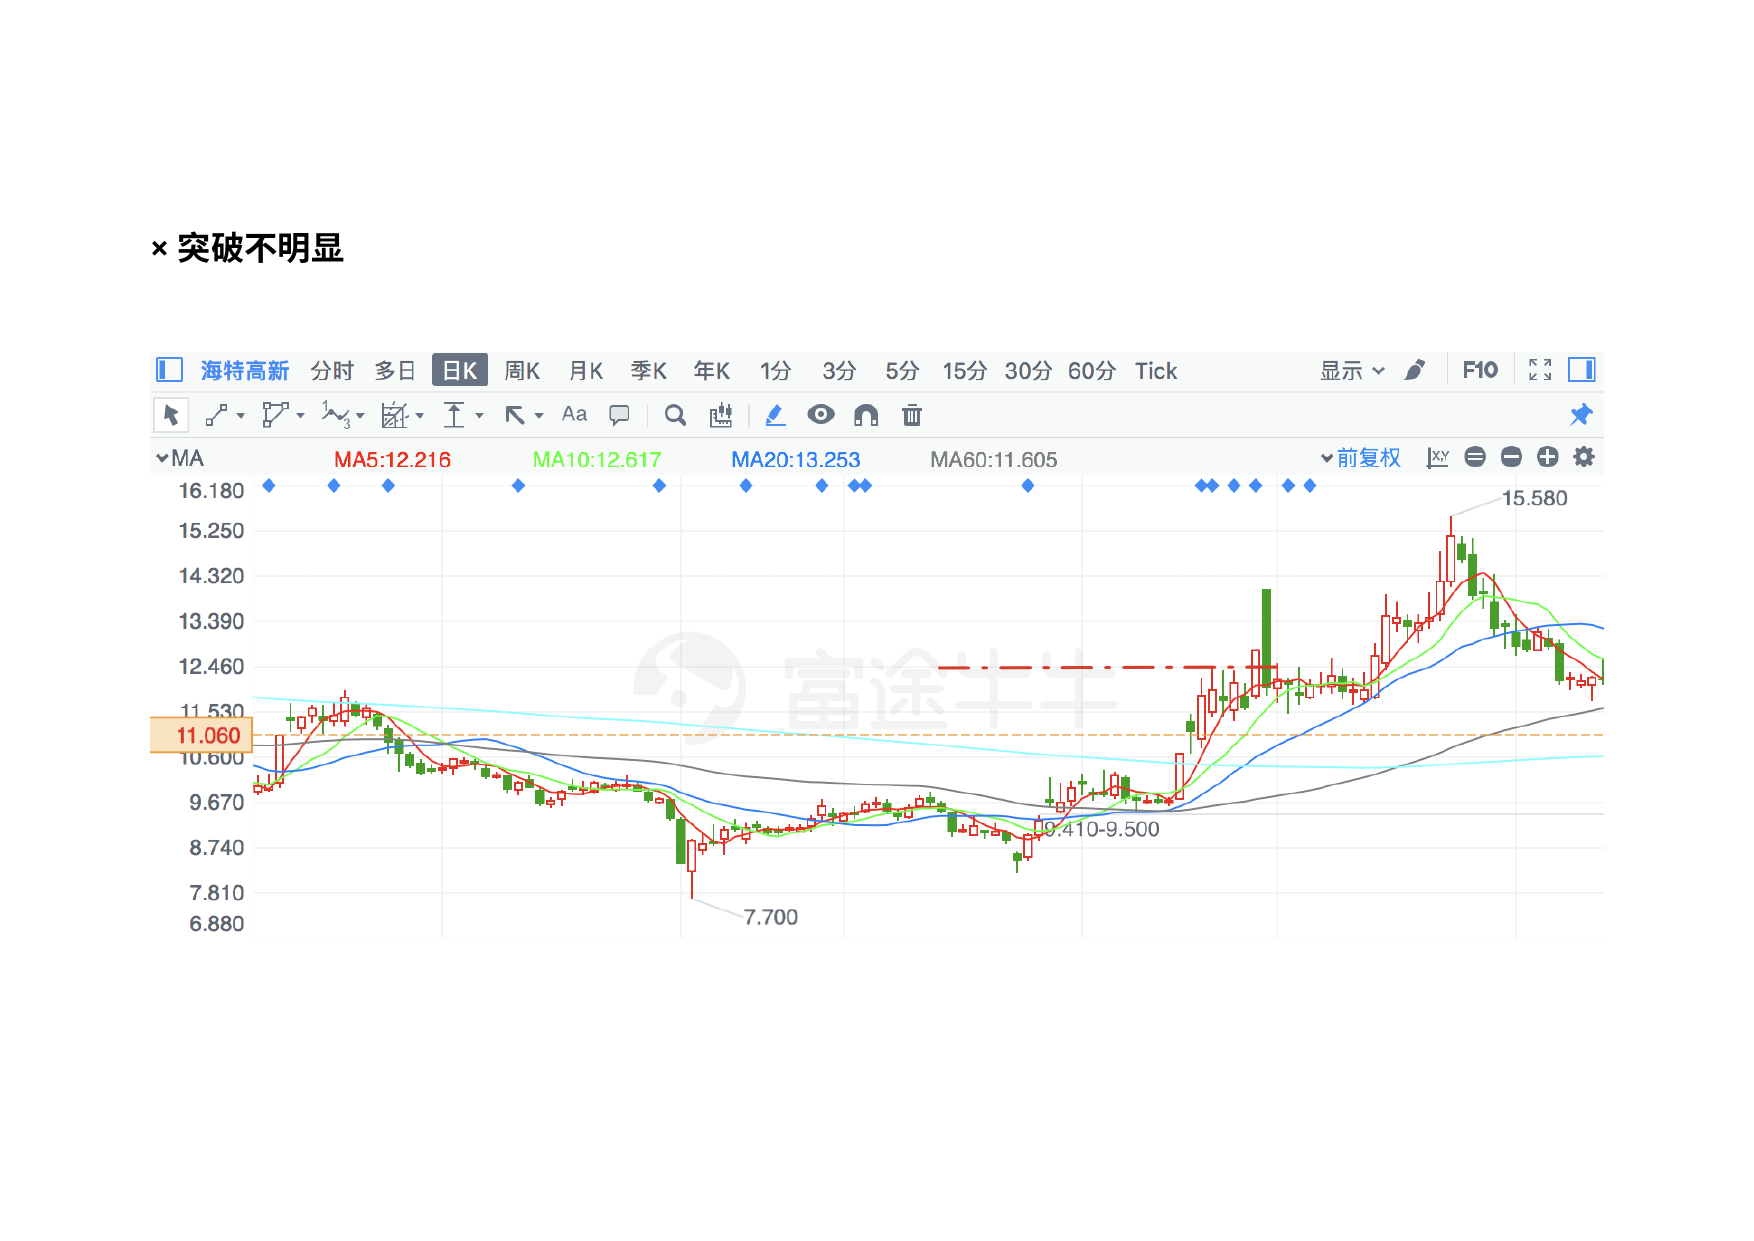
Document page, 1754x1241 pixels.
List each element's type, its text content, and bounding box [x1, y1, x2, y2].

subtitle × 突破不明显 [150, 201, 1604, 289]
picture [150, 352, 1605, 938]
